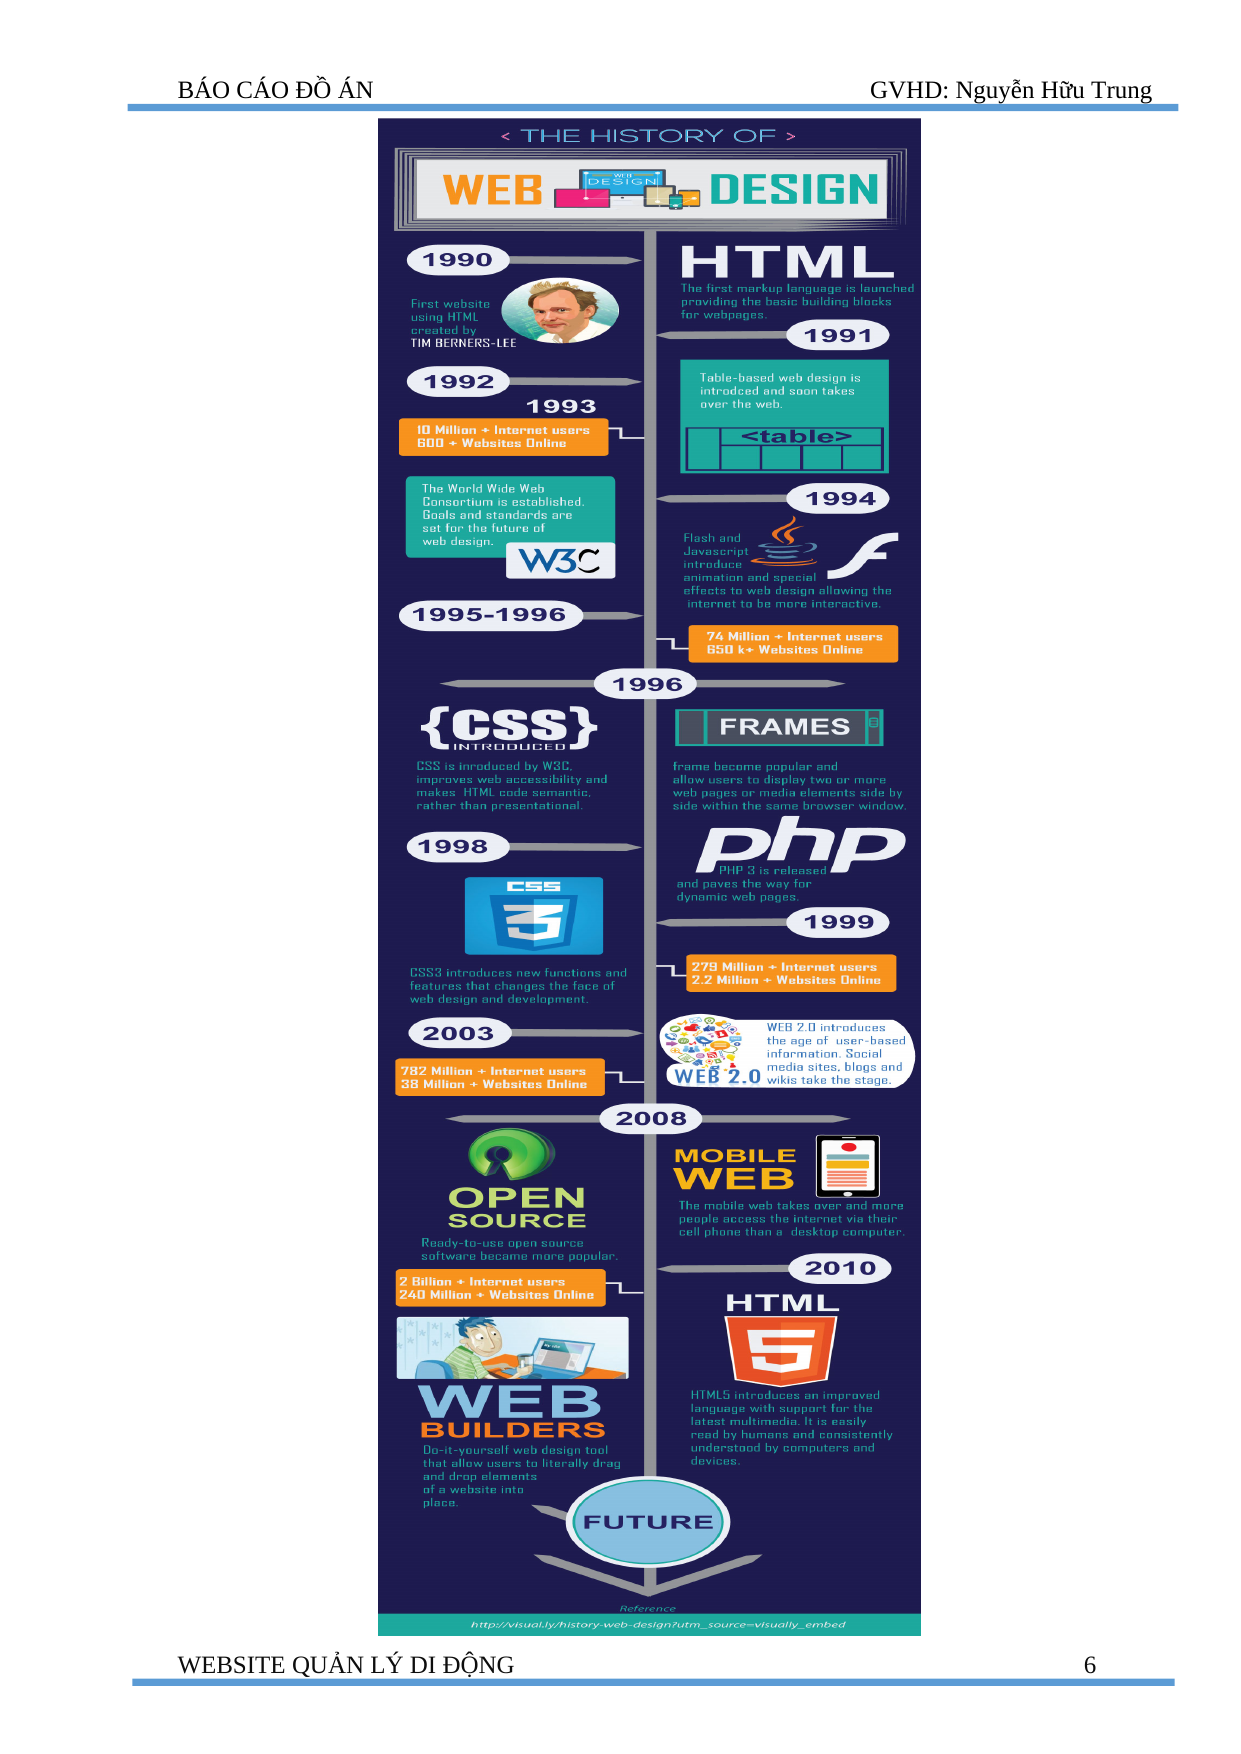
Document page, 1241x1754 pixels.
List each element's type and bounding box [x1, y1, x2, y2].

picture [378, 118, 921, 1636]
